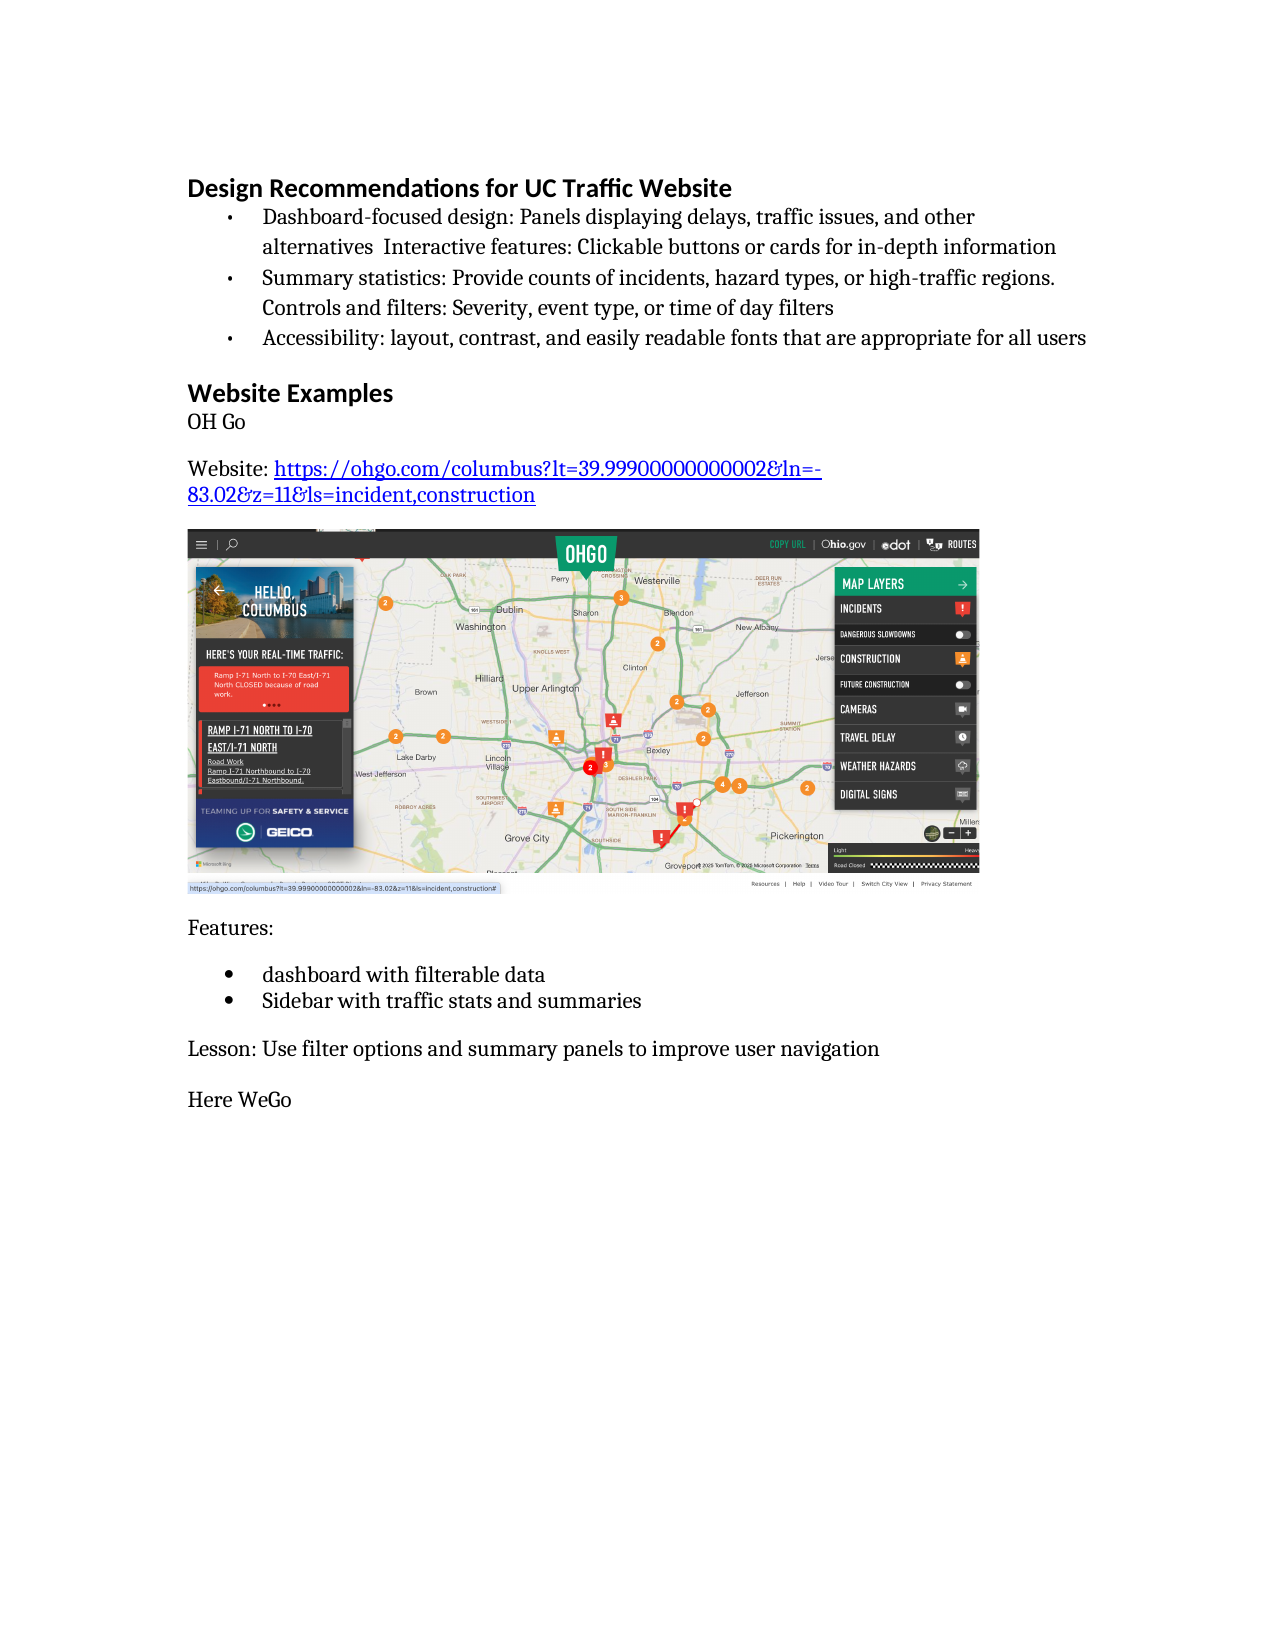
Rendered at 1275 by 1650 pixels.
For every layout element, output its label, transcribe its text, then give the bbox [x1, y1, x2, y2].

text OH Go [187, 409, 1087, 435]
text Features: [187, 915, 1087, 941]
text Here WeGo [187, 1087, 1087, 1113]
subtitle Website Examples [187, 376, 1087, 409]
text Website: https://ohgo.com/columbus?lt=39.99900000000002&ln=-83.02&z=11&ls=incident,construction [187, 456, 1087, 509]
text Lesson: Use filter options and summary panels to improve user navigation [187, 1036, 1087, 1062]
list dashboard with filterable data [225, 962, 1087, 988]
list Sidebar with traffic stats and summaries [225, 988, 1087, 1015]
picture [187, 529, 980, 894]
list Dashboard-focused design: Panels displaying delays, traffic issues, and other alternatives Interactive features: Clickable buttons or cards for in-depth information [225, 204, 1087, 260]
list Accessibility: layout, contrast, and easily readable fonts that are appropriate for all users [225, 325, 1087, 351]
subtitle Design Recommendations for UC Traffic Website [187, 171, 1087, 204]
list Summary statistics: Provide counts of incidents, hazard types, or high-traffic regions. Controls and filters: Severity, event type, or time of day filters [225, 264, 1087, 321]
